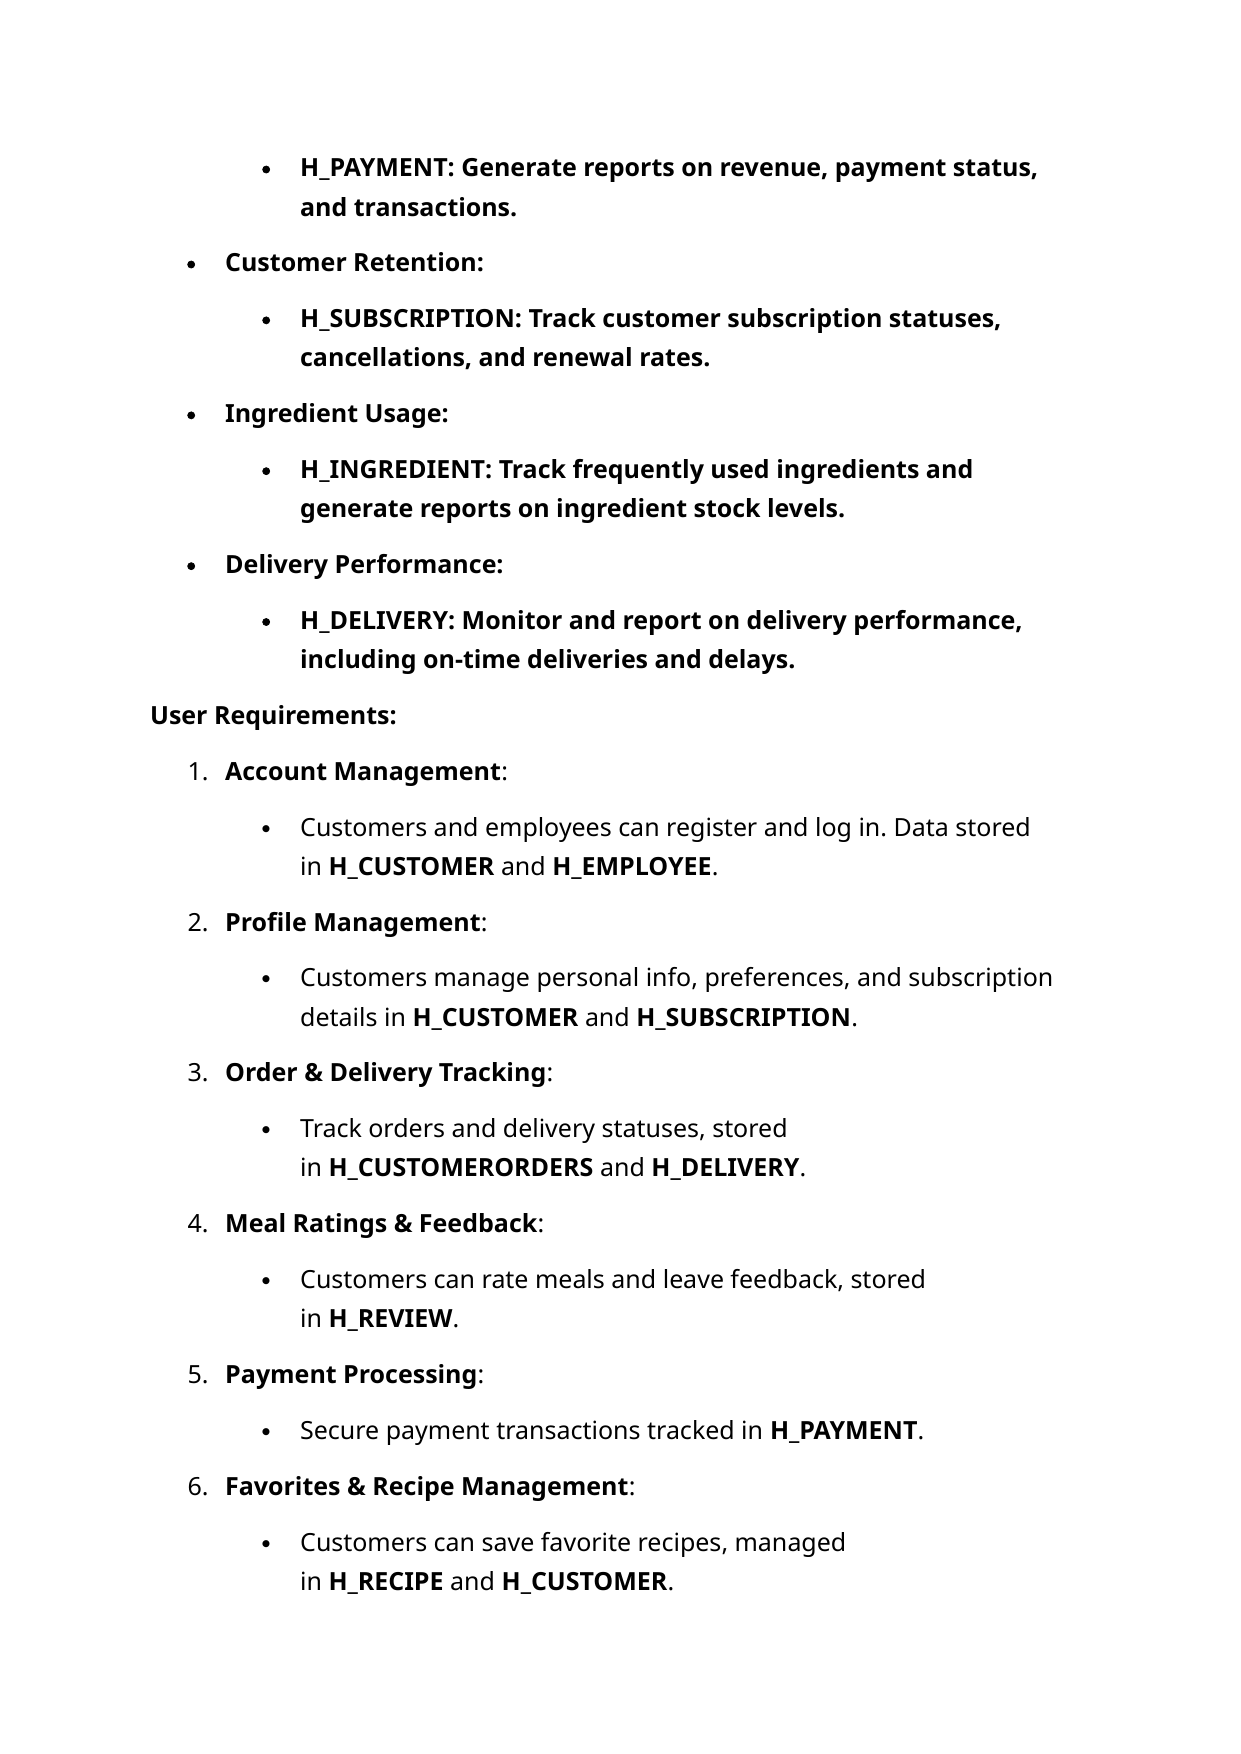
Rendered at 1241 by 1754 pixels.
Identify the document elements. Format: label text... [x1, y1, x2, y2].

list Order & Delivery Tracking: [187, 1055, 1090, 1089]
list Favorites & Recipe Management: [187, 1468, 1090, 1502]
list Ingredient Usage: [187, 396, 1090, 430]
list Customers can rate meals and leave feedback, stored in H_REVIEW. [262, 1262, 1090, 1335]
list Customers and employees can register and log in. Data stored in H_CUSTOMER and H_EMPLOYEE. [262, 809, 1090, 882]
list Secure payment transactions tracked in H_PAYMENT. [262, 1412, 1090, 1447]
list Track orders and delivery statuses, stored in H_CUSTOMERORDERS and H_DELIVERY. [262, 1111, 1090, 1184]
list Delivery Performance: [187, 547, 1090, 581]
list H_INGREDIENT: Track frequently used ingredients and generate reports on ingredient stock levels. [262, 452, 1090, 525]
list Profile Management: [187, 904, 1090, 938]
list Customer Retention: [187, 245, 1090, 279]
list H_DELIVERY: Monitor and report on delivery performance, including on-time deliveries and delays. [262, 602, 1090, 676]
list Customers manage personal info, preferences, and subscription details in H_CUSTOMER and H_SUBSCRIPTION. [262, 960, 1090, 1033]
list Payment Processing: [187, 1357, 1090, 1391]
list H_SUBSCRIPTION: Track customer subscription statuses, cancellations, and renewal rates. [262, 301, 1090, 374]
list Meal Ratings & Feedback: [187, 1206, 1090, 1240]
list Account Management: [187, 753, 1090, 787]
text User Requirements: [150, 697, 1090, 732]
list H_PAYMENT: Generate reports on revenue, payment status, and transactions. [262, 150, 1090, 223]
list Customers can save favorite recipes, managed in H_RECIPE and H_CUSTOMER. [262, 1524, 1090, 1597]
